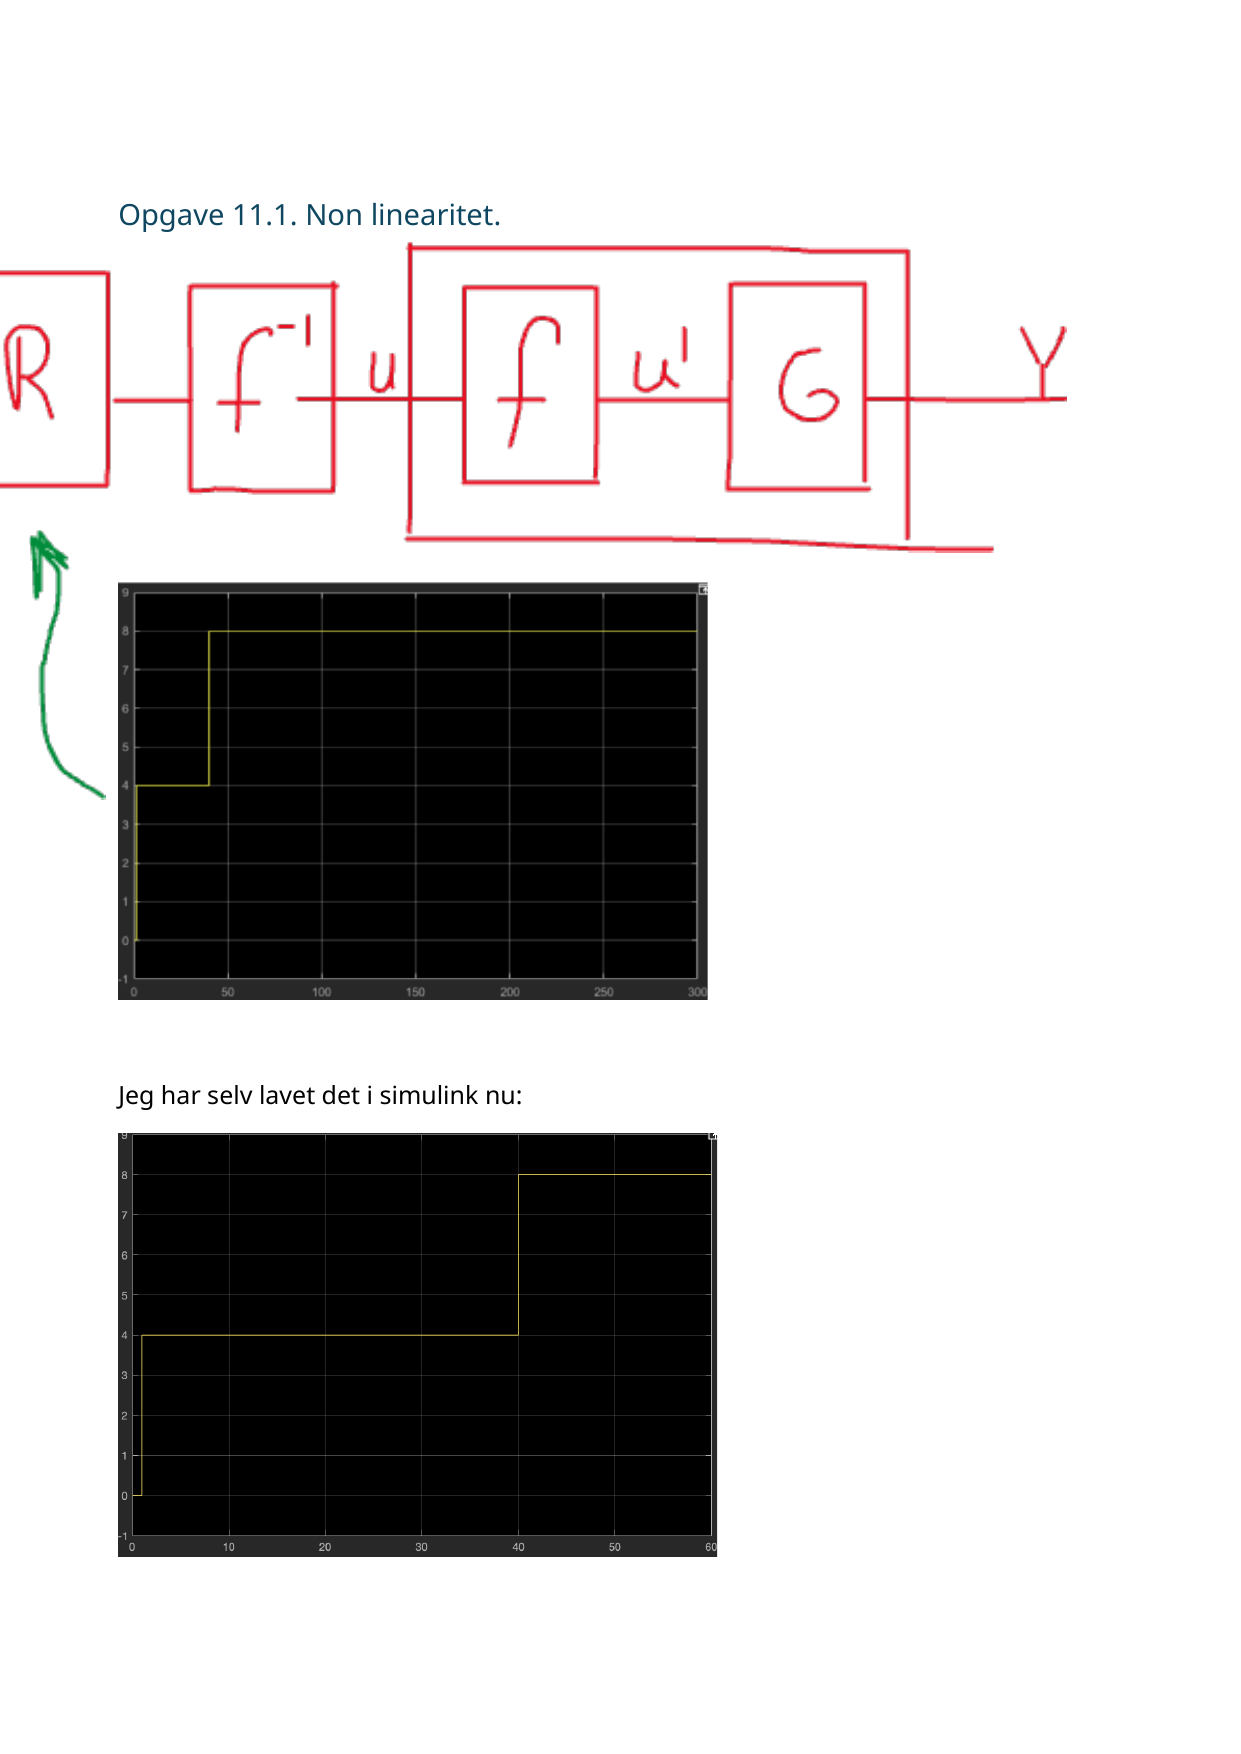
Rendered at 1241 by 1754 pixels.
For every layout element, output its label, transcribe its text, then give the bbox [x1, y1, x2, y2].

picture [0, 242, 1067, 800]
picture [118, 1133, 718, 1557]
text Jeg har selv lavet det i simulink nu: [118, 1077, 1122, 1111]
subtitle Opgave 11.1. Non linearitet. [118, 194, 1122, 233]
picture [118, 582, 708, 1000]
